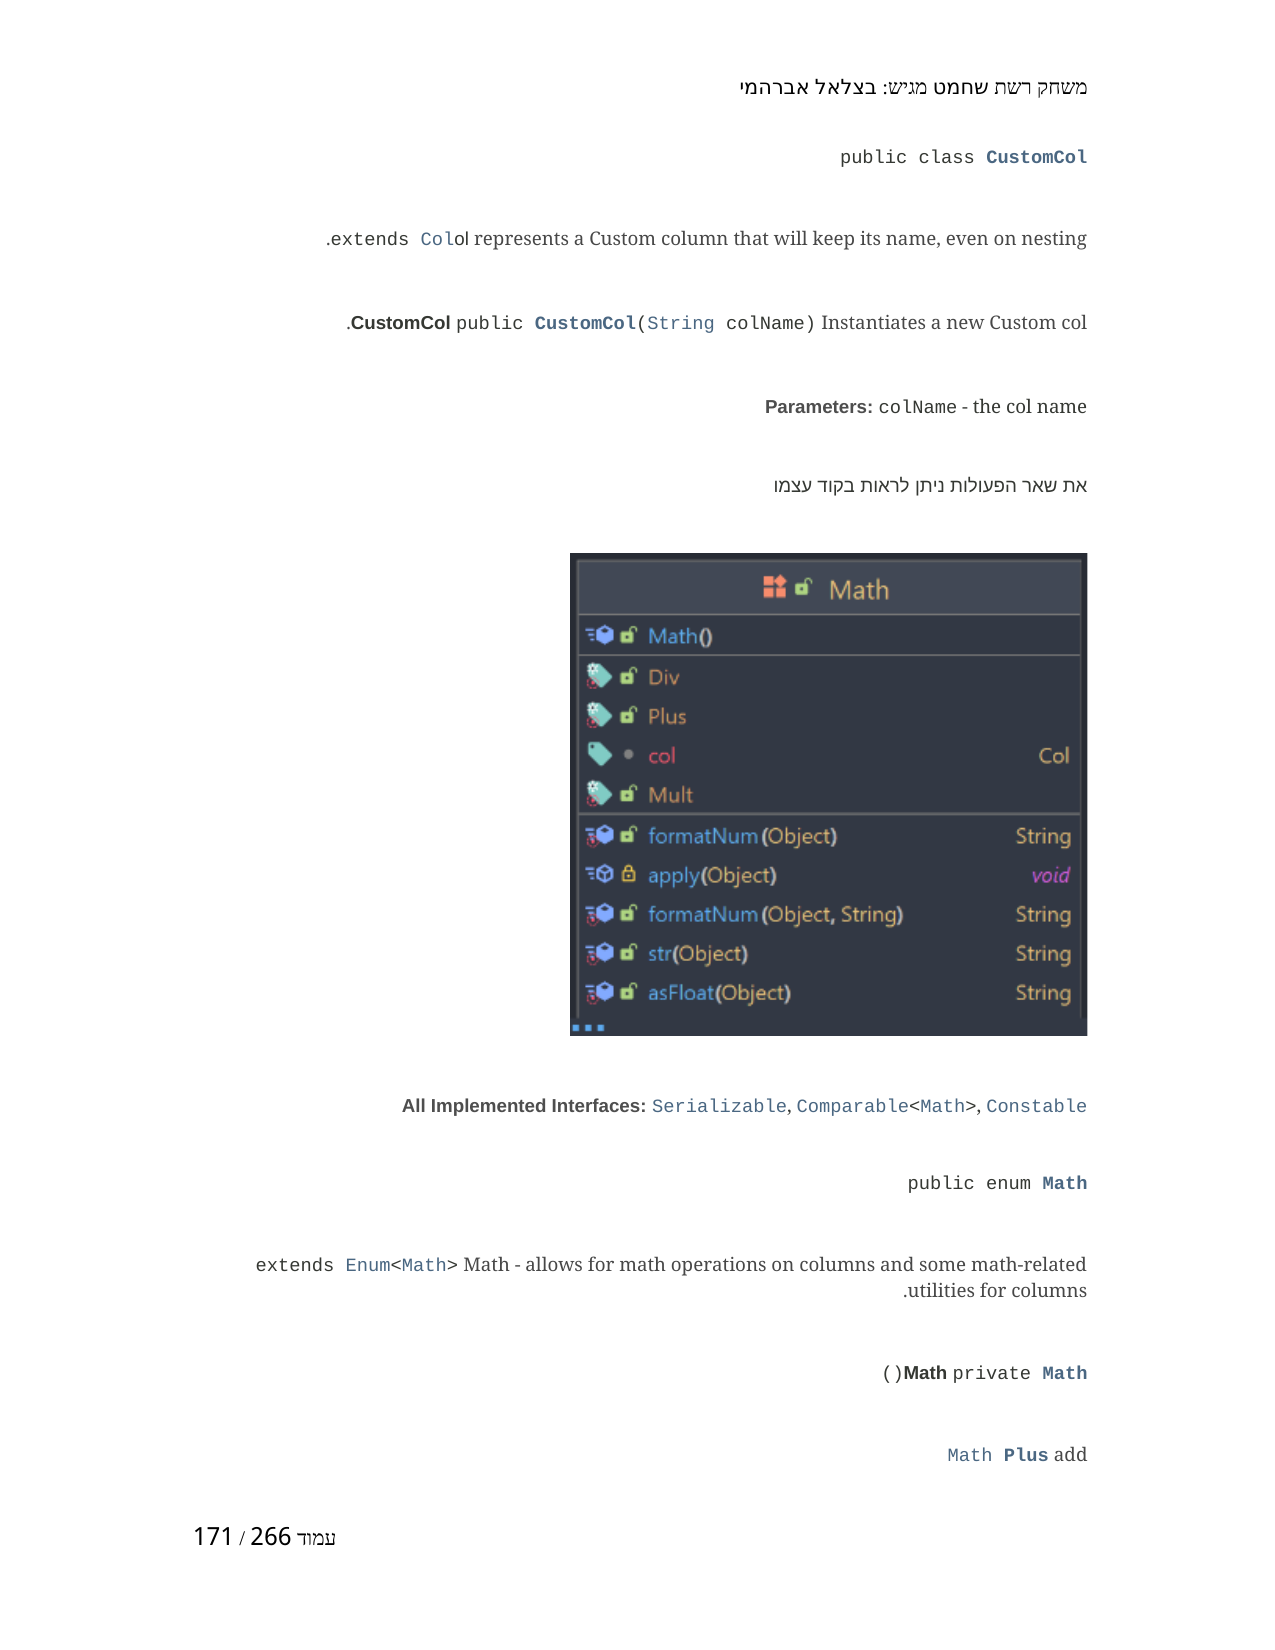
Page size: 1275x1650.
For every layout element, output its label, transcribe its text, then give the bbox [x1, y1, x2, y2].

text את שאר הפעולות ניתן לראות בקוד עצמו [187, 475, 1087, 497]
picture [570, 553, 1088, 1036]
text Math Plus add [187, 1441, 1087, 1467]
text Parameters: colName - the col name [187, 393, 1087, 419]
text CustomCol public CustomCol​(String colName) Instantiates a new Custom col. [187, 309, 1087, 337]
text Math private Math() [187, 1361, 1087, 1385]
text extends Enum<Math> Math - allows for math operations on columns and some math-related utilities for columns. [187, 1252, 1087, 1305]
text public class CustomCol [187, 148, 1087, 169]
text extends Colol represents a Custom column that will keep its name, even on nesting. [187, 225, 1087, 253]
text All Implemented Interfaces: Serializable, Comparable<Math>, Constable [187, 1092, 1087, 1118]
text public enum Math [187, 1174, 1087, 1195]
